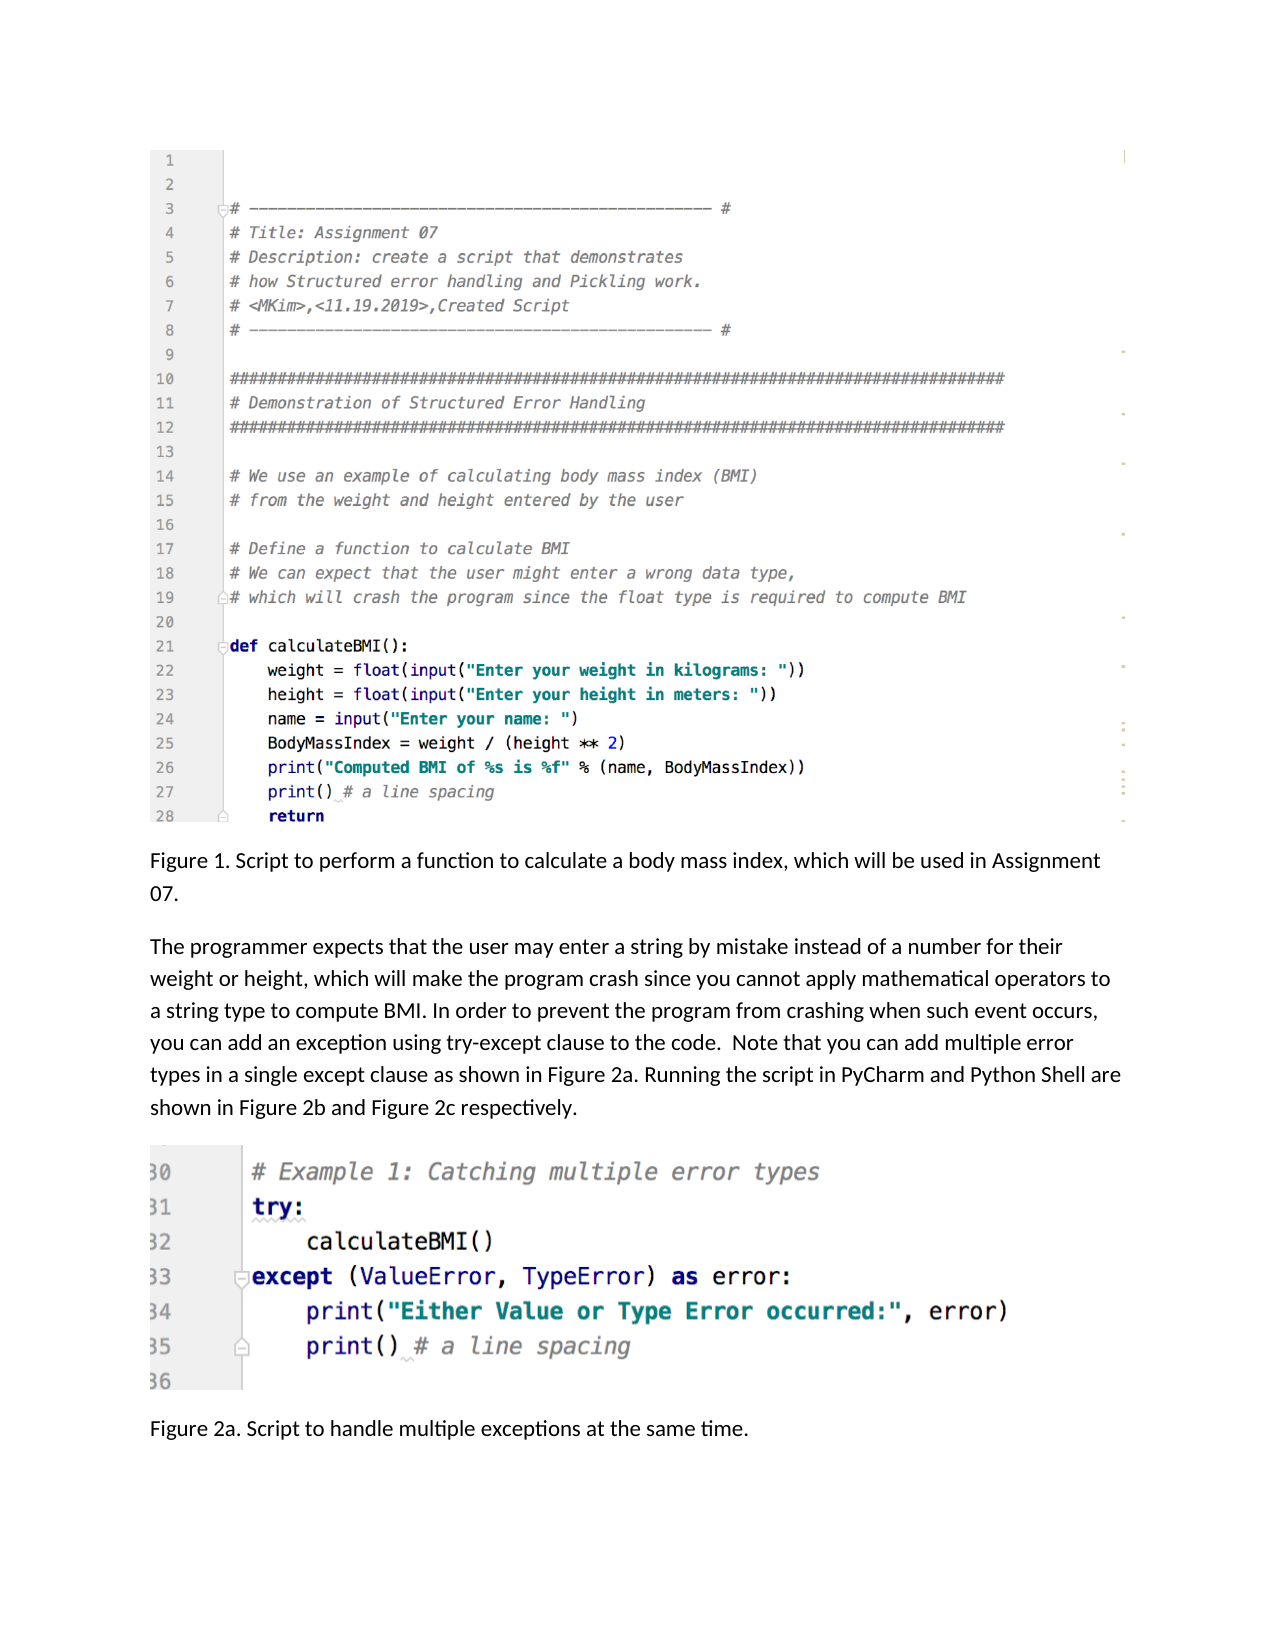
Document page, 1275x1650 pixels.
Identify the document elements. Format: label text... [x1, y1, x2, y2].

text Figure 2a. Script to handle multiple exceptions at the same time. [150, 1414, 1125, 1442]
text Figure 1. Script to perform a function to calculate a body mass index, which will be used in Assignment 07. [150, 847, 1125, 907]
text The programmer expects that the user may enter a string by mistake instead of a number for their weight or height, which will make the program crash since you cannot apply mathematical operators to a string type to compute BMI. In order to prevent the program from crashing when such event occurs, you can add an exception using try-except clause to the code. Note that you can add multiple error types in a single except clause as shown in Figure 2a. Running the script in PyCharm and Python Shell are shown in Figure 2b and Figure 2c respectively. [150, 932, 1125, 1121]
picture [150, 1145, 1125, 1390]
picture [150, 150, 1125, 822]
